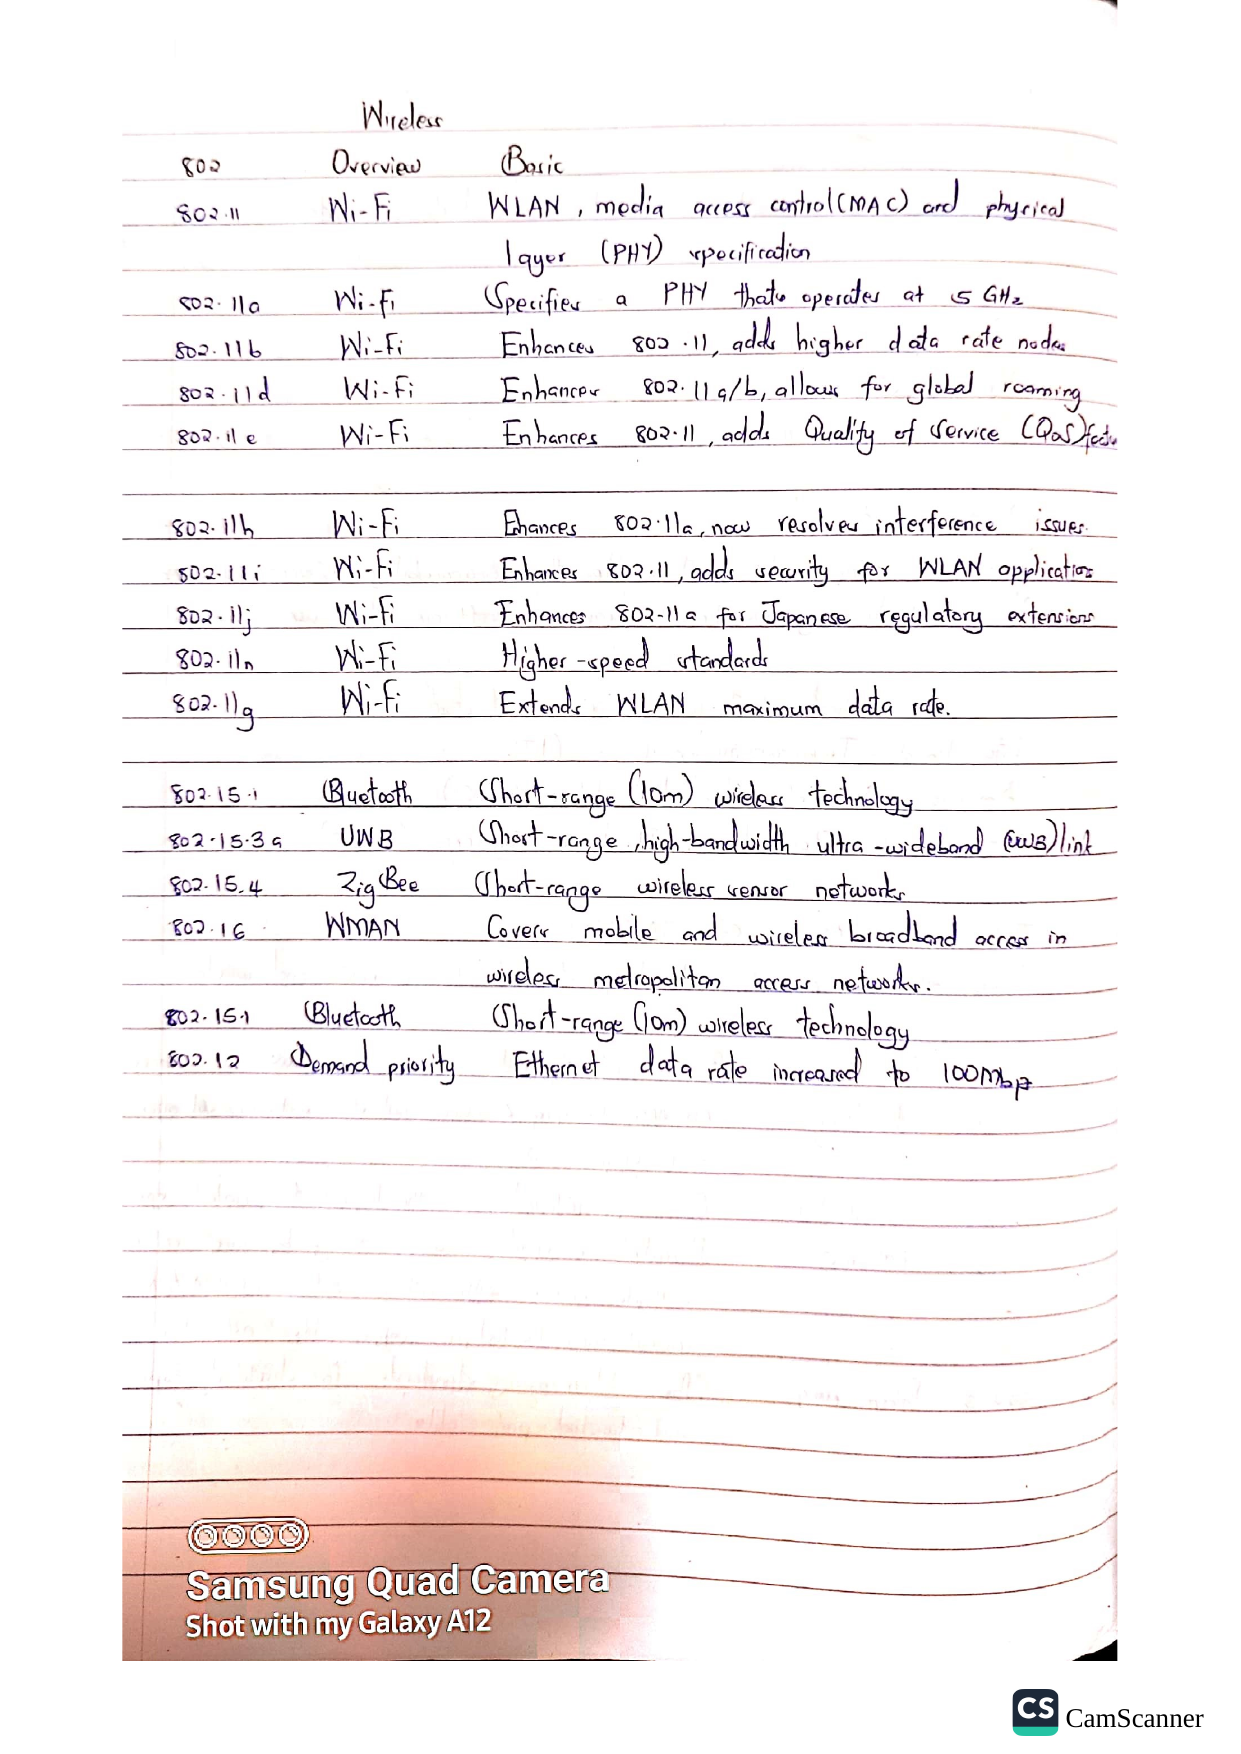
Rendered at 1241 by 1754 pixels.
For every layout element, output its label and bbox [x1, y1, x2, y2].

picture [122, 0, 1118, 1661]
picture [1012, 1689, 1059, 1736]
